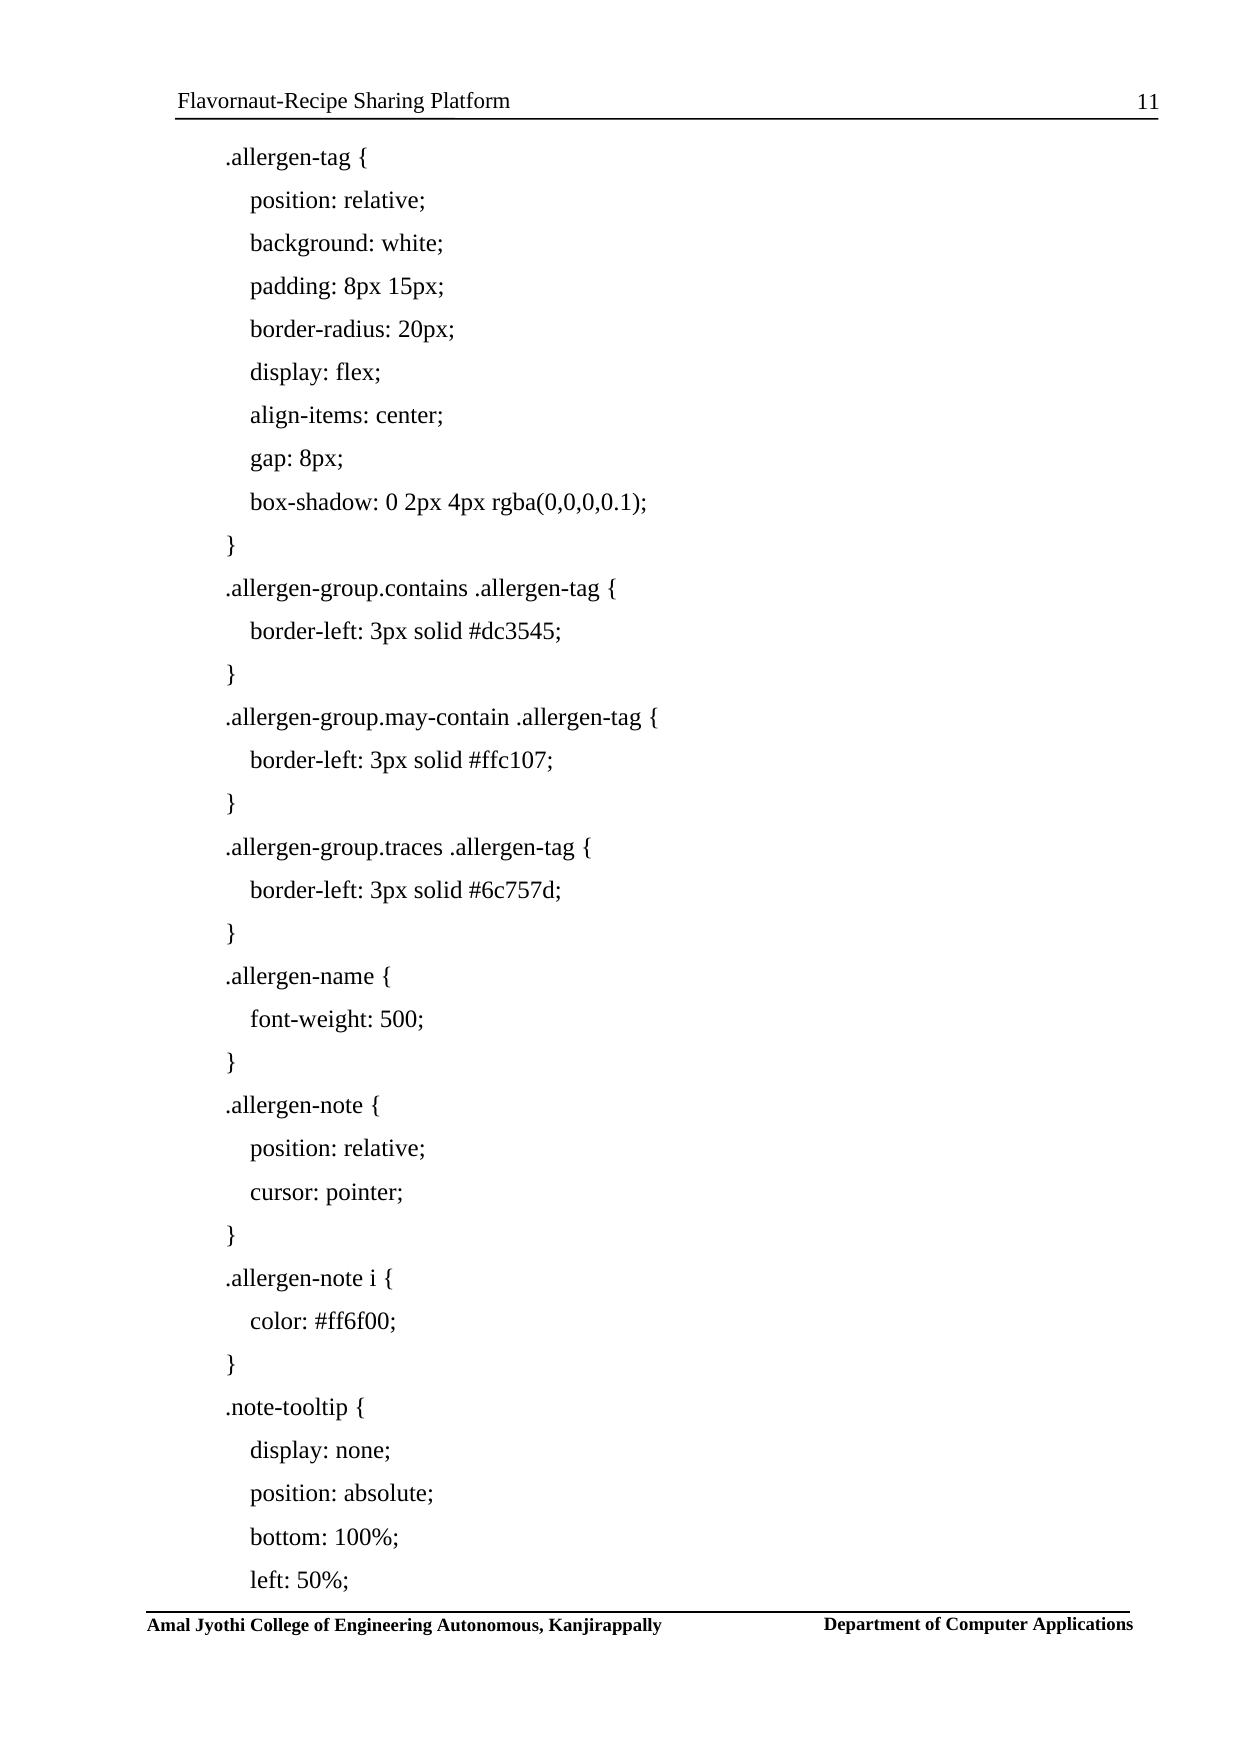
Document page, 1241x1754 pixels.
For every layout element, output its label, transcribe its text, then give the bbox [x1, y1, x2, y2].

text } [175, 1349, 1162, 1378]
text } [175, 530, 1162, 558]
text background: white; [175, 228, 1162, 257]
text display: flex; [175, 357, 1162, 386]
text .allergen-tag { [175, 142, 1162, 170]
text color: #ff6f00; [175, 1306, 1162, 1335]
text .allergen-group.may-contain .allergen-tag { [175, 702, 1162, 731]
text border-left: 3px solid #6c757d; [175, 875, 1162, 903]
text bottom: 100%; [175, 1522, 1162, 1550]
text } [175, 1220, 1162, 1248]
text display: none; [175, 1435, 1162, 1464]
text } [175, 659, 1162, 688]
text .allergen-group.traces .allergen-tag { [175, 832, 1162, 860]
text position: relative; [175, 1133, 1162, 1162]
text border-left: 3px solid #ffc107; [175, 745, 1162, 774]
text } [175, 1047, 1162, 1076]
text border-radius: 20px; [175, 314, 1162, 343]
text border-left: 3px solid #dc3545; [175, 616, 1162, 645]
text position: relative; [175, 185, 1162, 213]
text align-items: center; [175, 400, 1162, 429]
text padding: 8px 15px; [175, 271, 1162, 300]
text } [175, 788, 1162, 817]
text left: 50%; [175, 1565, 1162, 1593]
text .allergen-note { [175, 1090, 1162, 1119]
text gap: 8px; [175, 443, 1162, 472]
text .allergen-name { [175, 961, 1162, 990]
text position: absolute; [175, 1478, 1162, 1507]
text box-shadow: 0 2px 4px rgba(0,0,0,0.1); [175, 487, 1162, 515]
text .allergen-group.contains .allergen-tag { [175, 573, 1162, 602]
text font-weight: 500; [175, 1004, 1162, 1033]
text .allergen-note i { [175, 1263, 1162, 1292]
text .note-tooltip { [175, 1392, 1162, 1421]
text cursor: pointer; [175, 1177, 1162, 1205]
text } [175, 918, 1162, 947]
